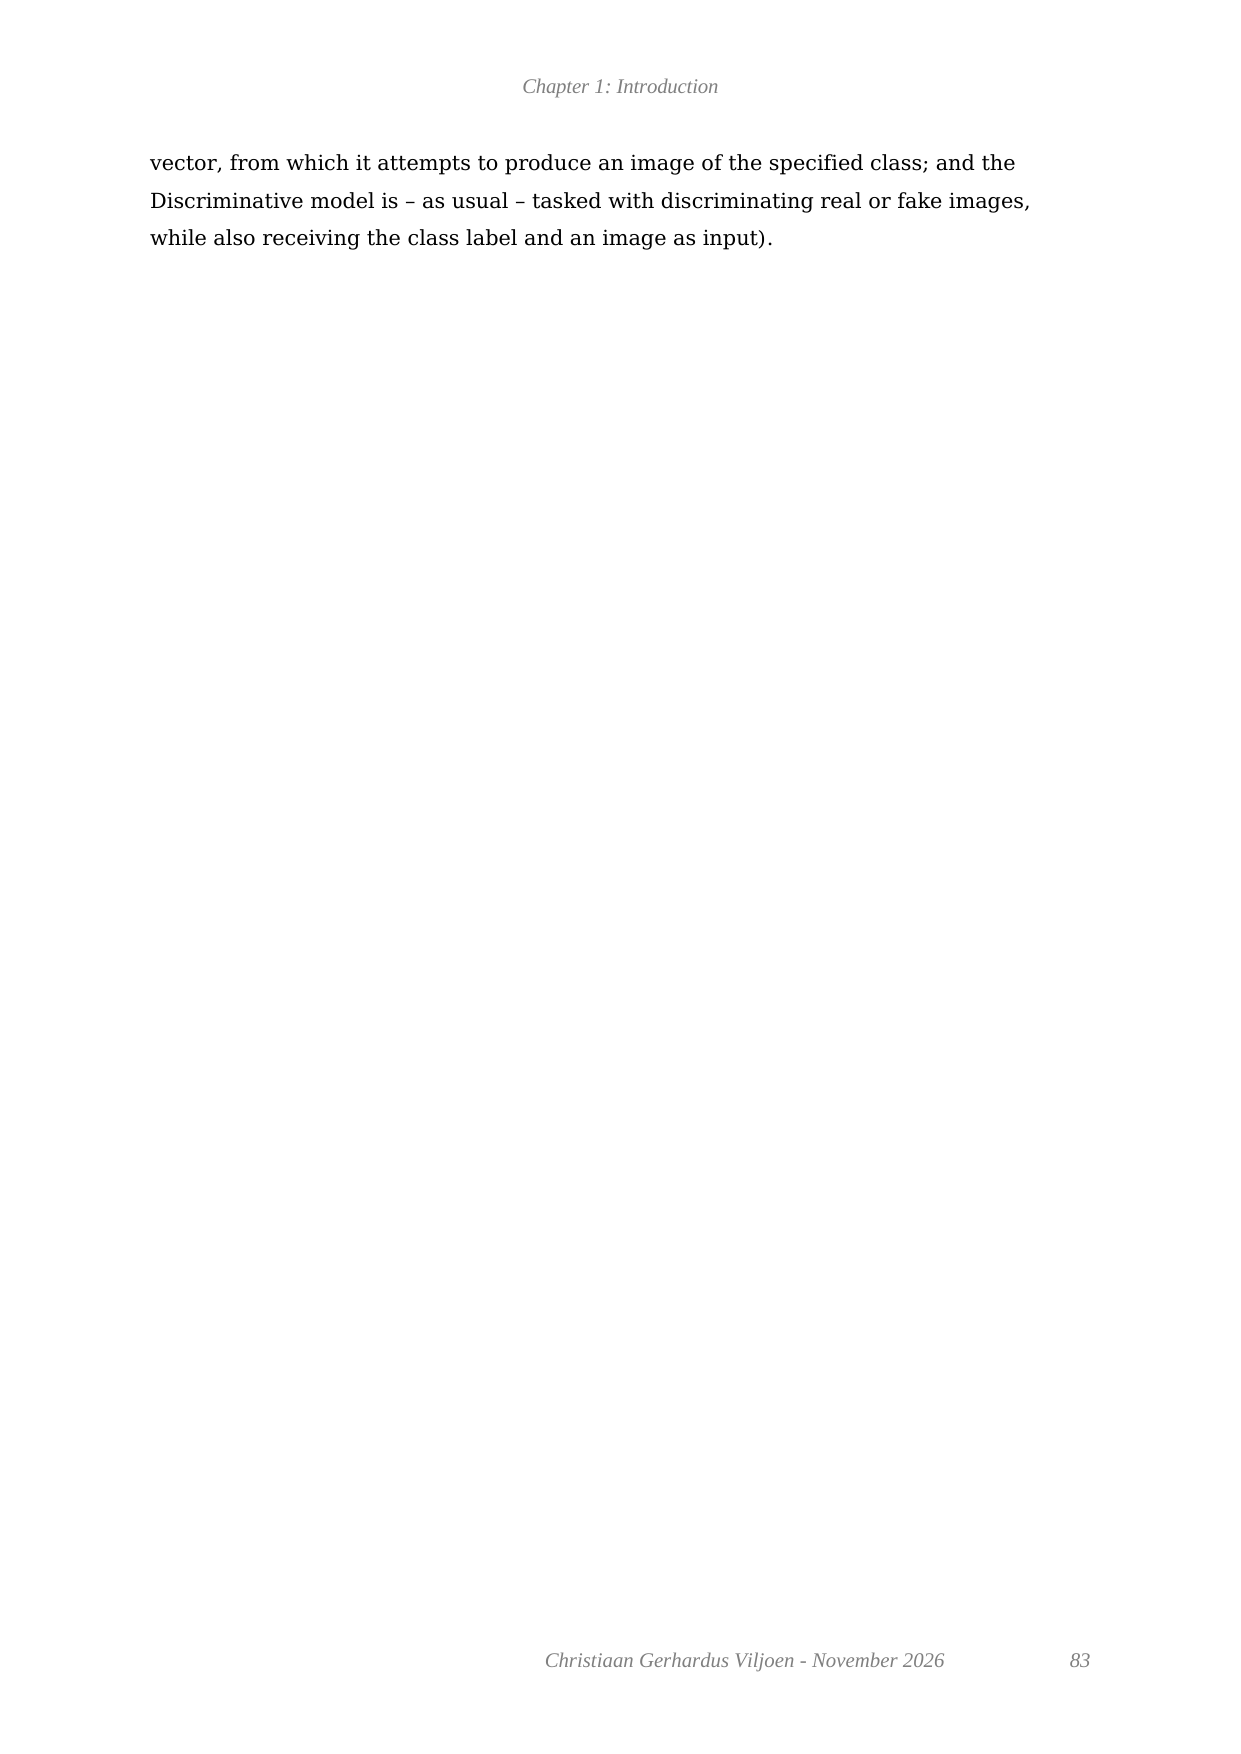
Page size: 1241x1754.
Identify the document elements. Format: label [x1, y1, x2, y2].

text [150, 150, 1090, 250]
